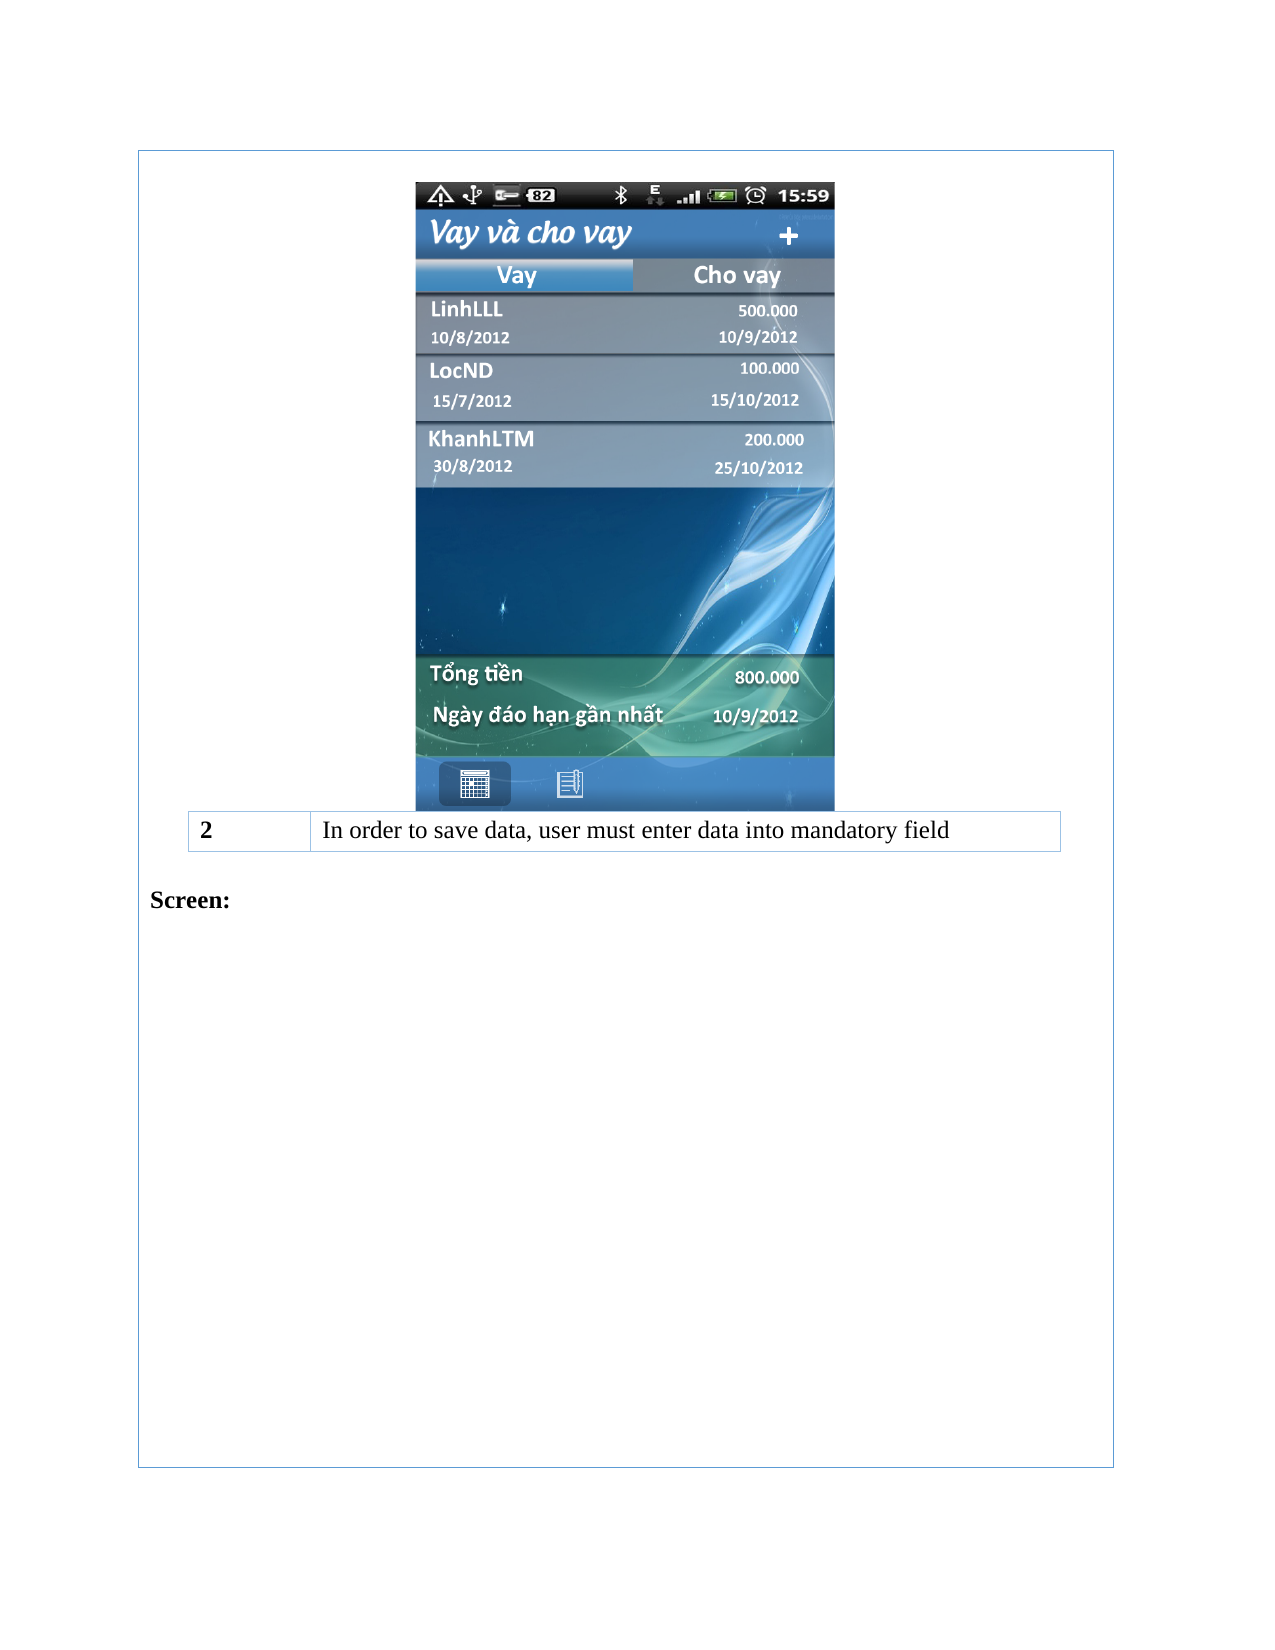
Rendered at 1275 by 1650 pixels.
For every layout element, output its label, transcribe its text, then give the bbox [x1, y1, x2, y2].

picture [415, 182, 835, 811]
table_cell Actor: User Summary: User can delete loan. Goal: Allow user delete loan. Triggers Touch “Vay nợ” icon, thirst icon at the bottom of screen. Preconditions: Accessed to application Main Success Scenario: Relationships: UC BL.1, UC BL.2 Business Rules: Screen: [139, 151, 1113, 1467]
